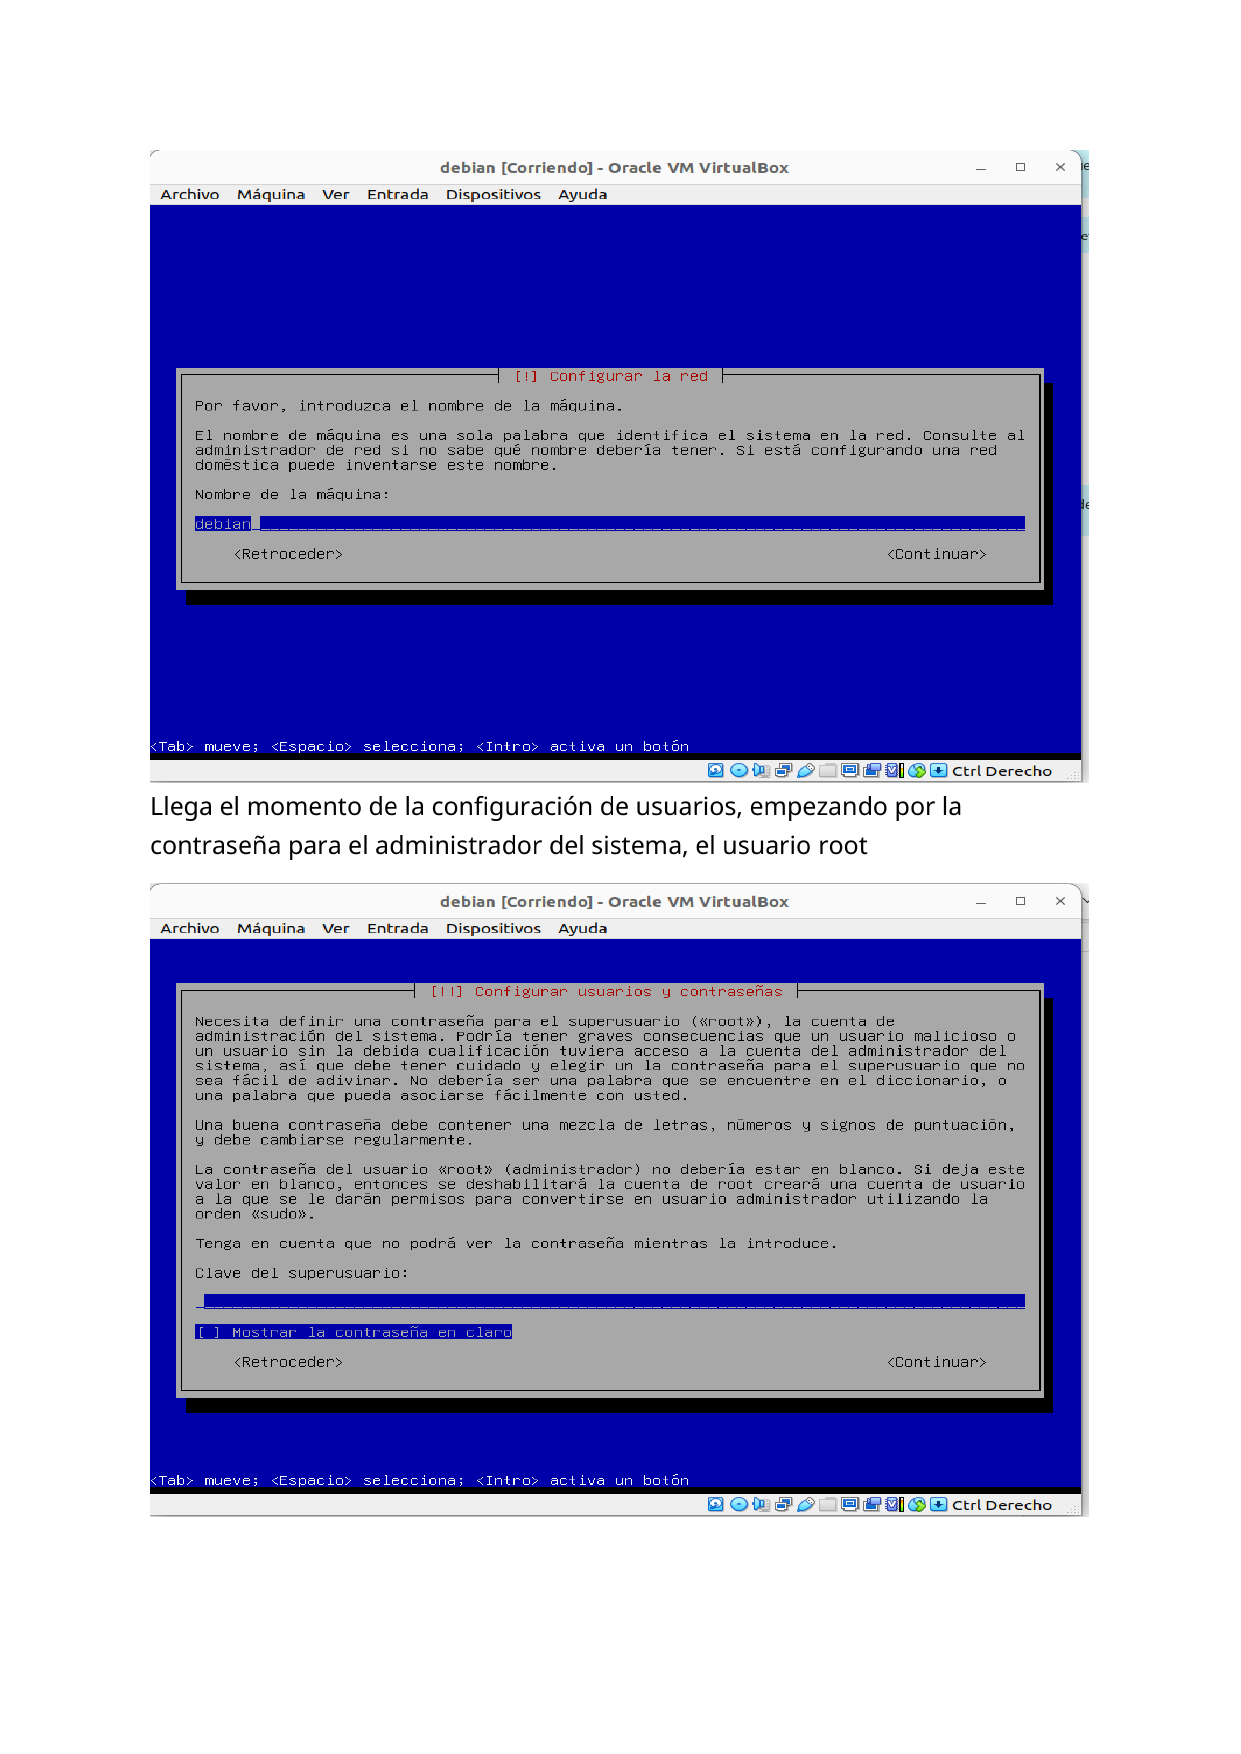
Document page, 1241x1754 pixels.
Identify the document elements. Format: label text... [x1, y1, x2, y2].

picture [150, 883, 1089, 1517]
picture [150, 150, 1089, 783]
